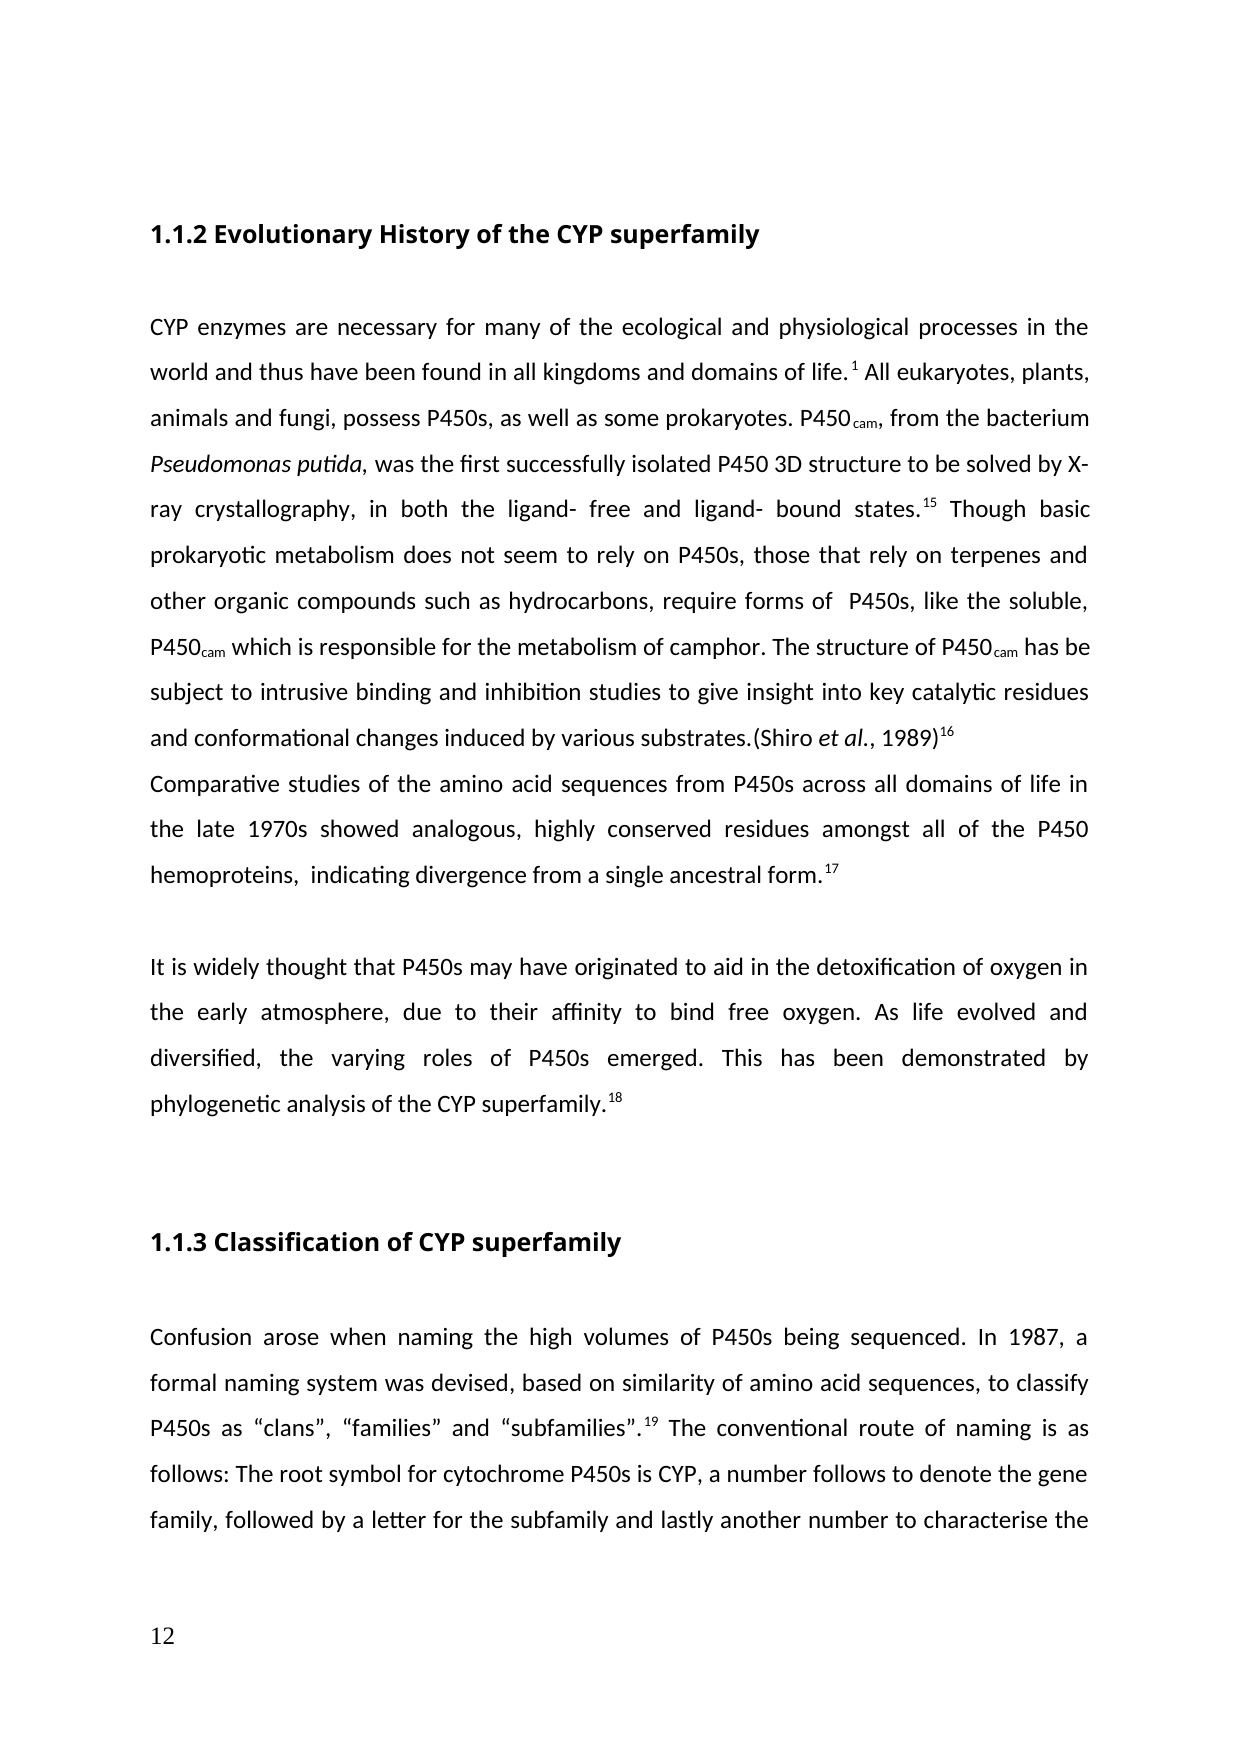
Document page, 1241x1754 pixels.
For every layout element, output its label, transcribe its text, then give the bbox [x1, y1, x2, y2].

text CYP enzymes are necessary for many of the ecological and physiological processes in the world and thus have been found in all kingdoms and domains of life.1 All eukaryotes, plants, animals and fungi, possess P450s, as well as some prokaryotes. P450cam, from the bacterium ﻿Pseudomonas putida, was the first successfully isolated P450 3D structure to be solved by X- ray crystallography, in both the ligand- free and ligand- bound states.15 Though basic prokaryotic metabolism does not seem to rely on P450s, those that rely on terpenes and other organic compounds such as hydrocarbons, require forms of P450s, like the soluble, P450cam which is responsible for the metabolism of camphor. The structure of P450cam has be subject to intrusive binding and inhibition studies to give insight into key catalytic residues and conformational changes induced by various substrates.(Shiro et al., 1989)16 [150, 311, 1090, 753]
text It is widely thought that P450s may have originated to aid in the detoxification of oxygen in the early atmosphere, due to their affinity to bind free oxygen. As life evolved and diversified, the varying roles of P450s emerged. This has been demonstrated by phylogenetic analysis of the CYP superfamily.18 [150, 951, 1090, 1118]
subtitle 1.1.2 Evolutionary History of the CYP superfamily [150, 216, 1090, 251]
text Comparative studies of the amino acid sequences from P450s across all domains of life in the late 1970s showed analogous, highly conserved residues amongst all of the P450 hemoproteins, indicating divergence from a single ancestral form.17 [150, 768, 1090, 890]
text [150, 1321, 1090, 1534]
subtitle 1.1.3 Classification of CYP superfamily [150, 1224, 1090, 1258]
